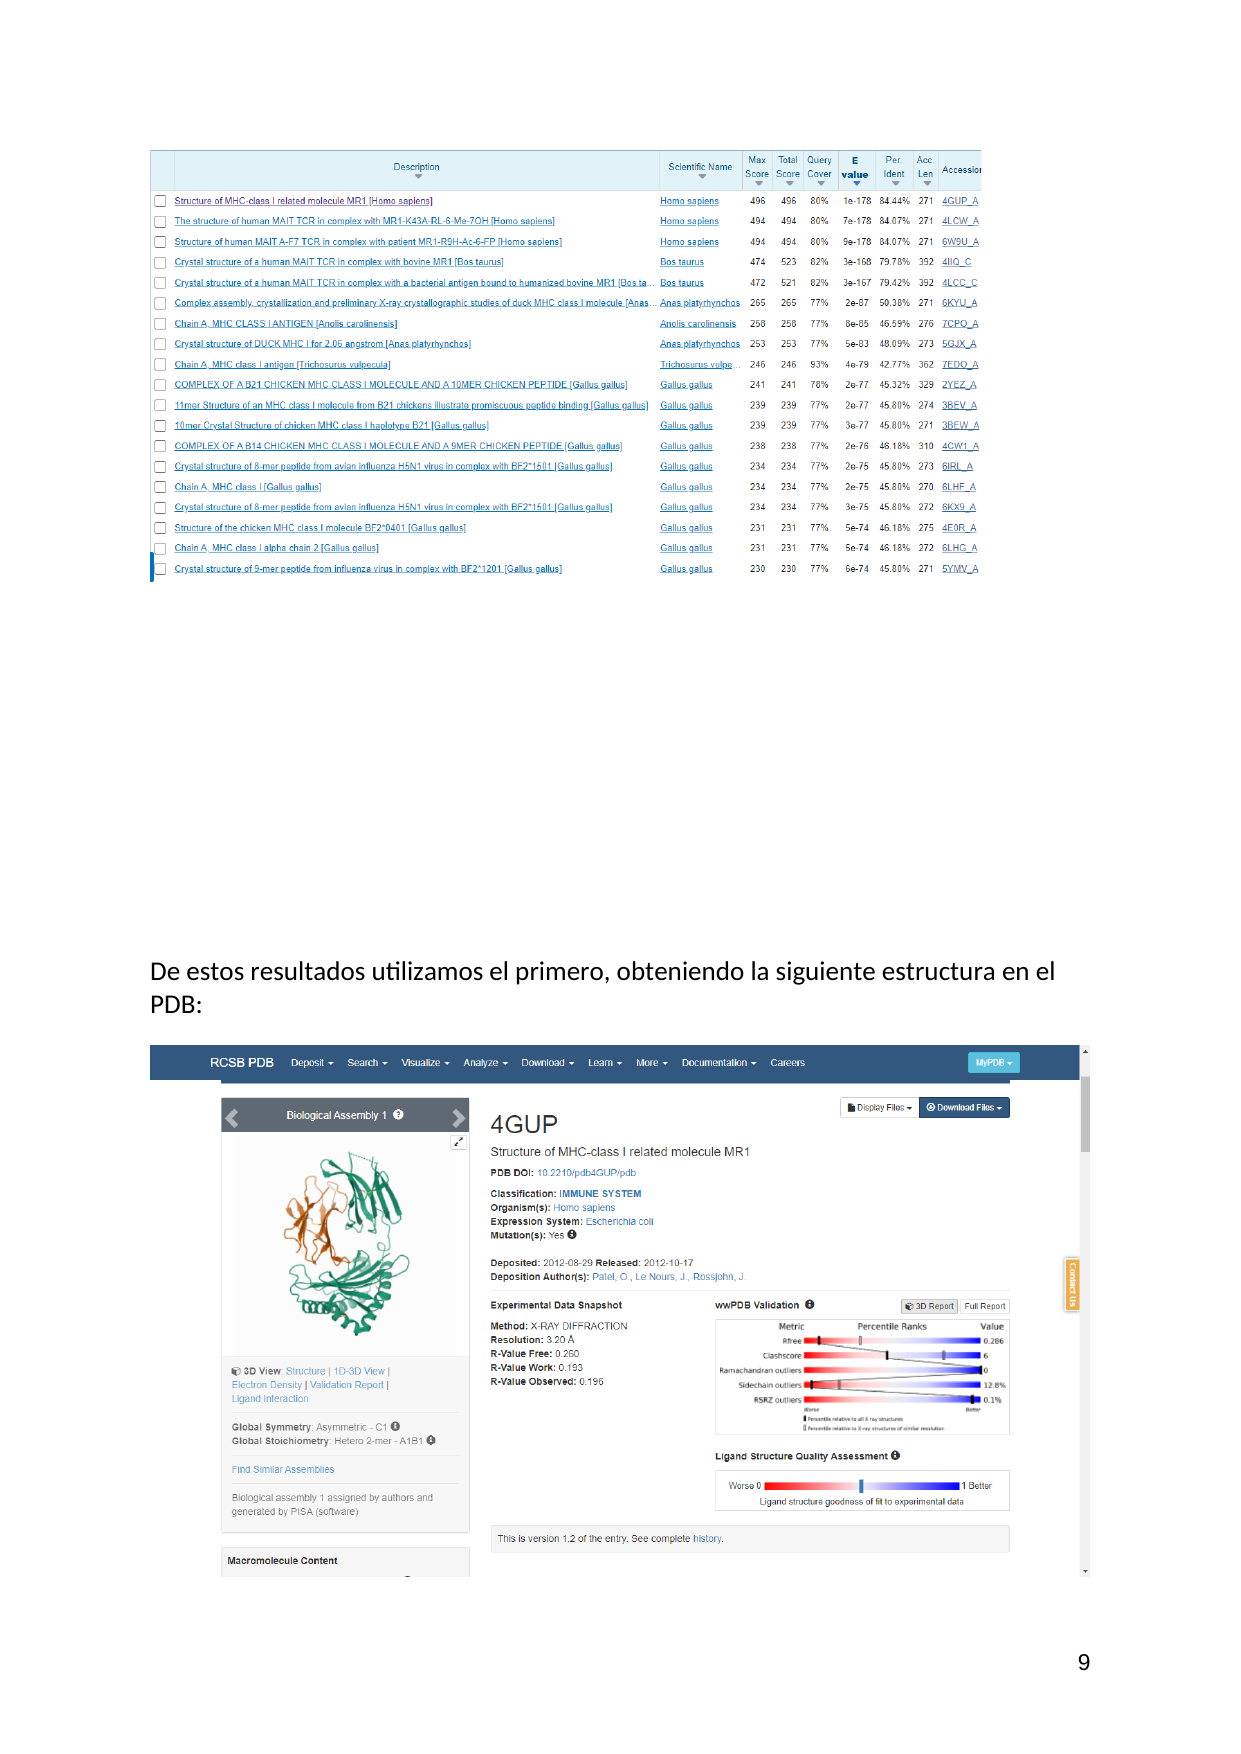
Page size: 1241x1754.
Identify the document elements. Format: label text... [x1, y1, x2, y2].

picture [150, 150, 982, 582]
picture [150, 1045, 1091, 1577]
text De estos resultados utilizamos el primero, obteniendo la siguiente estructura en el PDB: [150, 954, 1090, 1020]
